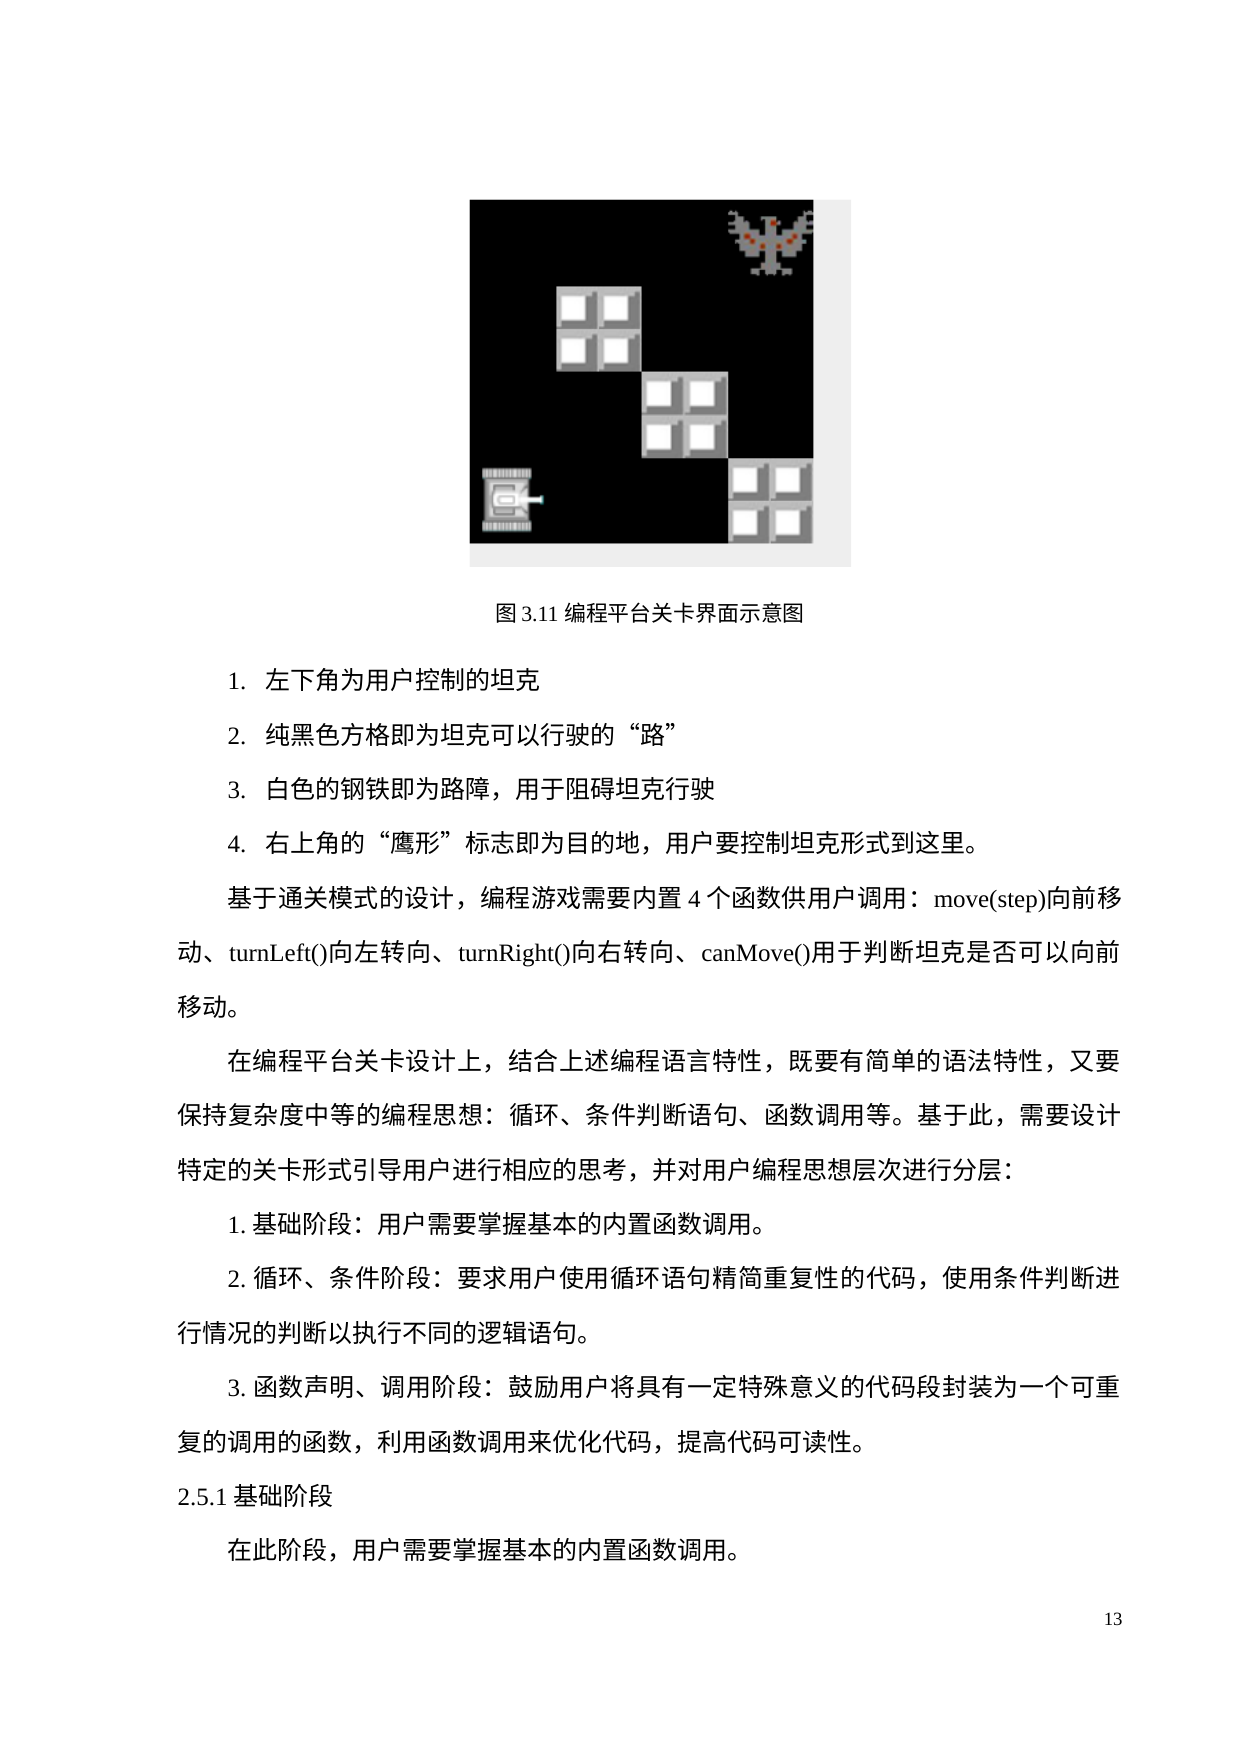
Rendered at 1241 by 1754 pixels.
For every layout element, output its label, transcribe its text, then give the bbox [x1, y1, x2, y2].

text 在此阶段，用户需要掌握基本的内置函数调用。 [177, 1531, 1122, 1567]
subtitle 基础阶段 [177, 1476, 1122, 1513]
text 3. 函数声明、调用阶段：鼓励用户将具有一定特殊意义的代码段封装为一个可重复的调用的函数，利用函数调用来优化代码，提高代码可读性。 [177, 1368, 1122, 1458]
text 4. 右上角的“鹰形”标志即为目的地，用户要控制坦克形式到这里。 [177, 824, 1122, 860]
picture [448, 178, 852, 567]
text 图3.11 编程平台关卡界面示意图 [177, 596, 1122, 628]
text 3. 白色的钢铁即为路障，用于阻碍坦克行驶 [177, 769, 1122, 806]
text 在编程平台关卡设计上，结合上述编程语言特性，既要有简单的语法特性，又要保持复杂度中等的编程思想：循环、条件判断语句、函数调用等。基于此，需要设计特定的关卡形式引导用户进行相应的思考，并对用户编程思想层次进行分层： [177, 1041, 1122, 1186]
text 2. 循环、条件阶段：要求用户使用循环语句精简重复性的代码，使用条件判断进行情况的判断以执行不同的逻辑语句。 [177, 1259, 1122, 1349]
text 2. 纯黑色方格即为坦克可以行驶的“路” [177, 715, 1122, 751]
text 1. 基础阶段：用户需要掌握基本的内置函数调用。 [177, 1204, 1122, 1241]
text 1. 左下角为用户控制的坦克 [177, 661, 1122, 697]
text 基于通关模式的设计，编程游戏需要内置4个函数供用户调用：move(step)向前移动、turnLeft()向左转向、turnRight()向右转向、canMove()用于判断坦克是否可以向前移动。 [177, 878, 1122, 1023]
